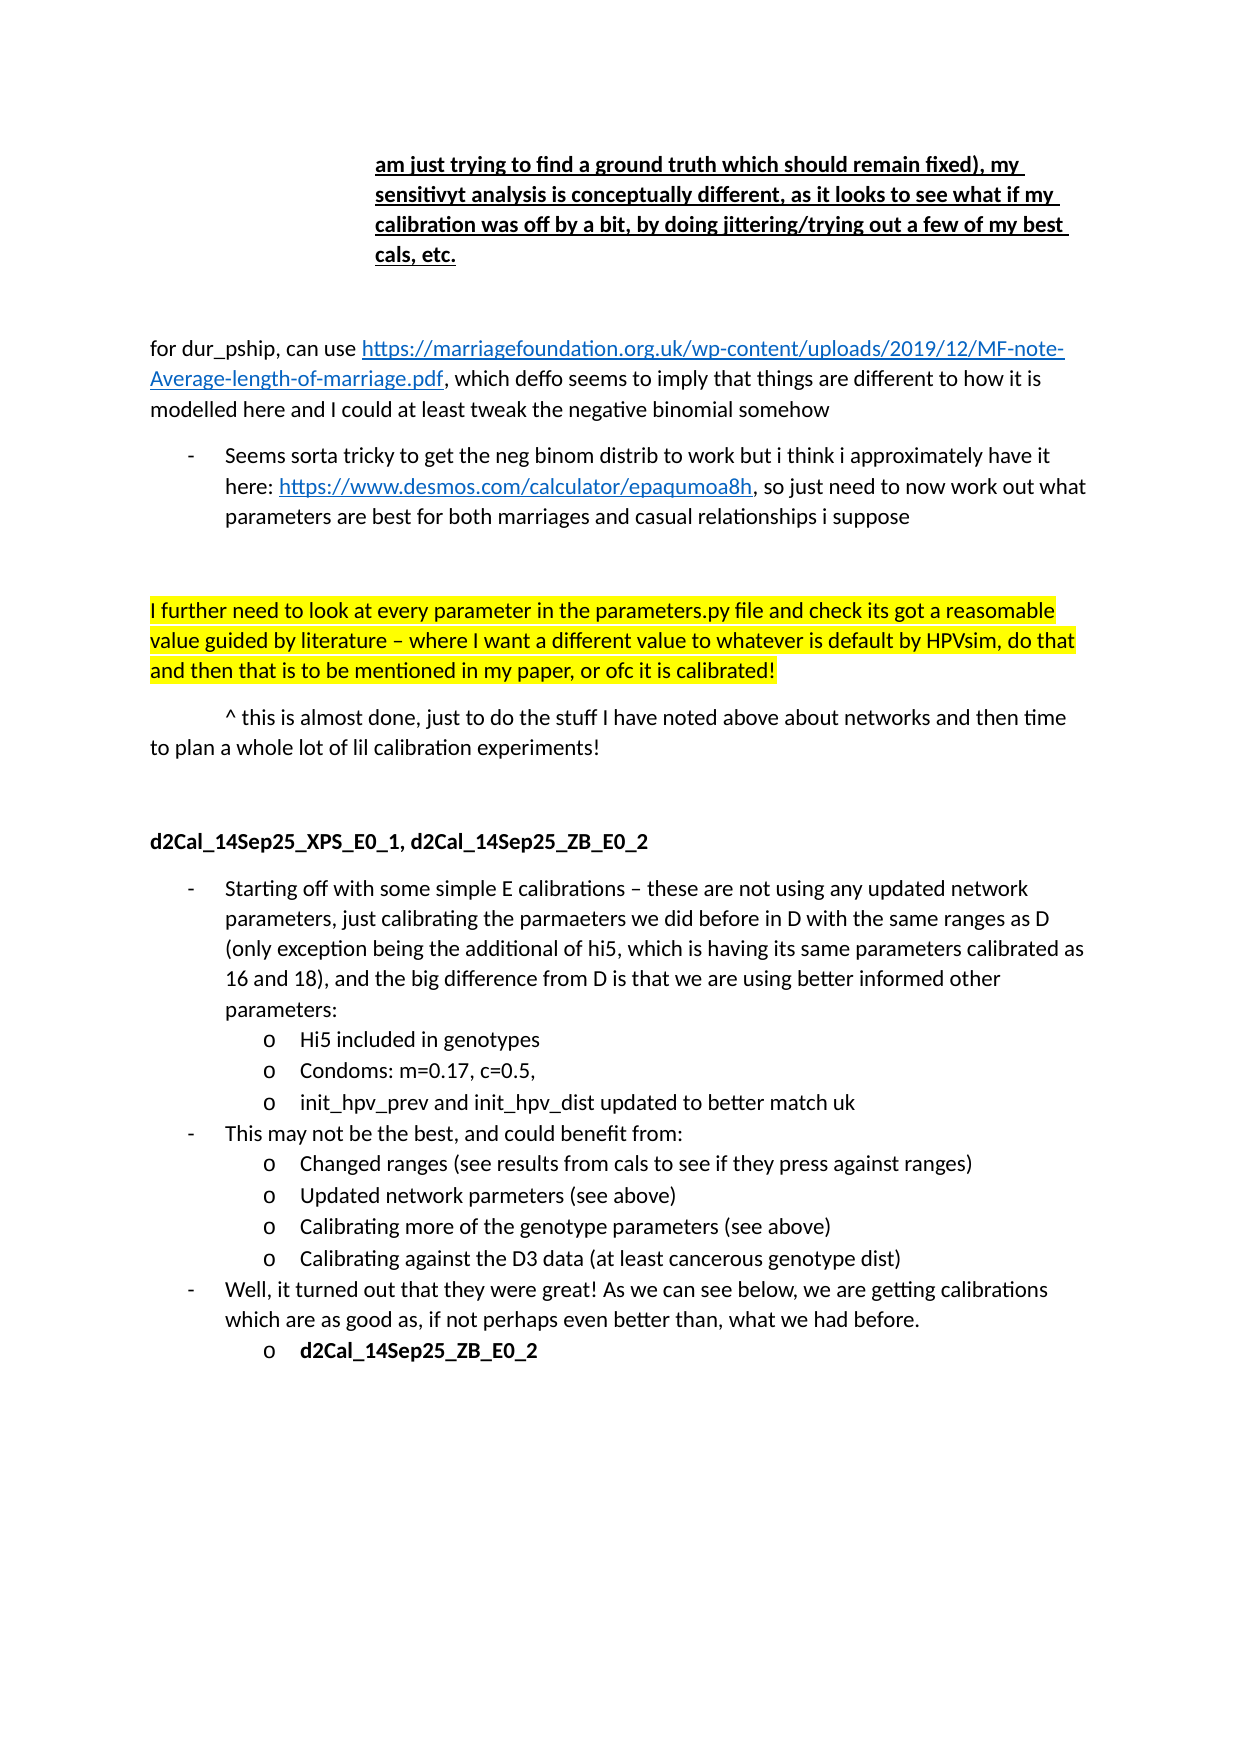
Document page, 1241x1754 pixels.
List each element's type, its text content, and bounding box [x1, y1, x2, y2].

list Updated network parmeters (see above) [262, 1181, 1090, 1210]
list Well, it turned out that they were great! As we can see below, we are getting calibrations which are as good as, if not perhaps even better than, what we had before. [187, 1275, 1090, 1334]
list Changed ranges (see results from cals to see if they press against ranges) [262, 1149, 1090, 1179]
list This may not be the best, and could benefit from: [187, 1119, 1090, 1147]
list Calibrating against the D3 data (at least cancerous genotype dist) [262, 1244, 1090, 1273]
list d2Cal_14Sep25_ZB_E0_2 [262, 1336, 1090, 1365]
list Calibrating more of the genotype parameters (see above) [262, 1212, 1090, 1242]
list Starting off with some simple E calibrations – these are not using any updated network parameters, just calibrating the parmaeters we did before in D with the same ranges as D (only exception being the additional of hi5, which is having its same parameters calibrated as 16 and 18), and the big difference from D is that we are using better informed other parameters: [187, 874, 1090, 1023]
text ^ this is almost done, just to do the stuff I have noted above about networks and then time to plan a whole lot of lil calibration experiments! [150, 703, 1090, 761]
list Seems sorta tricky to get the neg binom distrib to work but i think i approximately have it here: https://www.desmos.com/calculator/epaqumoa8h, so just need to now work out what parameters are best for both marriages and casual relationships i suppose [187, 442, 1090, 530]
list Condoms: m=0.17, c=0.5, [262, 1056, 1090, 1086]
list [337, 150, 1090, 269]
text for dur_pship, can use https://marriagefoundation.org.uk/wp-content/uploads/2019/12/MF-note-Average-length-of-marriage.pdf, which deffo seems to imply that things are different to how it is modelled here and I could at least tweak the negative binomial somehow [150, 334, 1090, 423]
text d2Cal_14Sep25_XPS_E0_1, d2Cal_14Sep25_ZB_E0_2 [150, 827, 1090, 855]
text I further need to look at every parameter in the parameters.py file and check its got a reasomable value guided by literature – where I want a different value to whatever is default by HPVsim, do that and then that is to be mentioned in my paper, or ofc it is calibrated! [150, 596, 1090, 684]
list Hi5 included in genotypes [262, 1025, 1090, 1054]
list init_hpv_prev and init_hpv_dist updated to better match uk [262, 1088, 1090, 1117]
